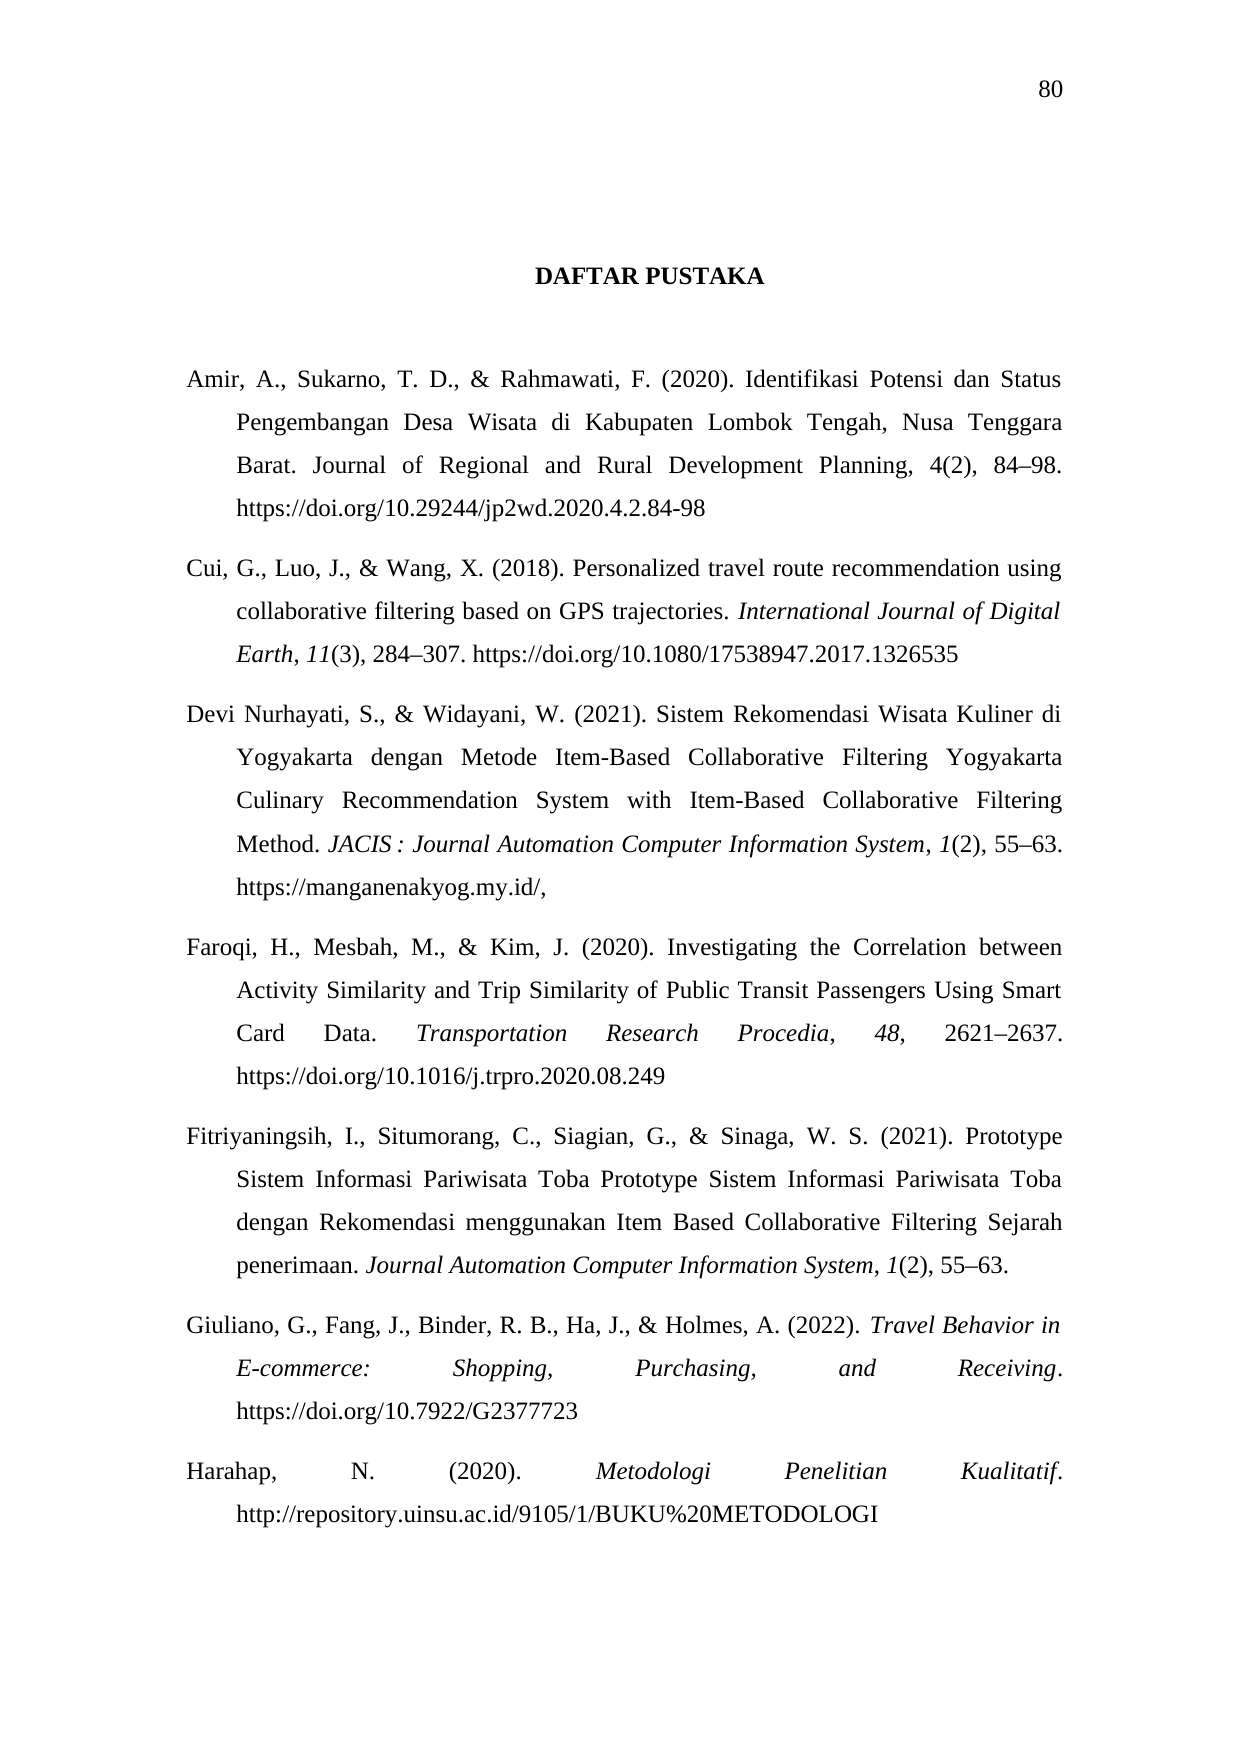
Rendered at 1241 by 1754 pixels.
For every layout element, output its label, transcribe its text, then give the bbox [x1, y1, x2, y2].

subtitle DAFTAR PUSTAKA [236, 261, 1063, 290]
